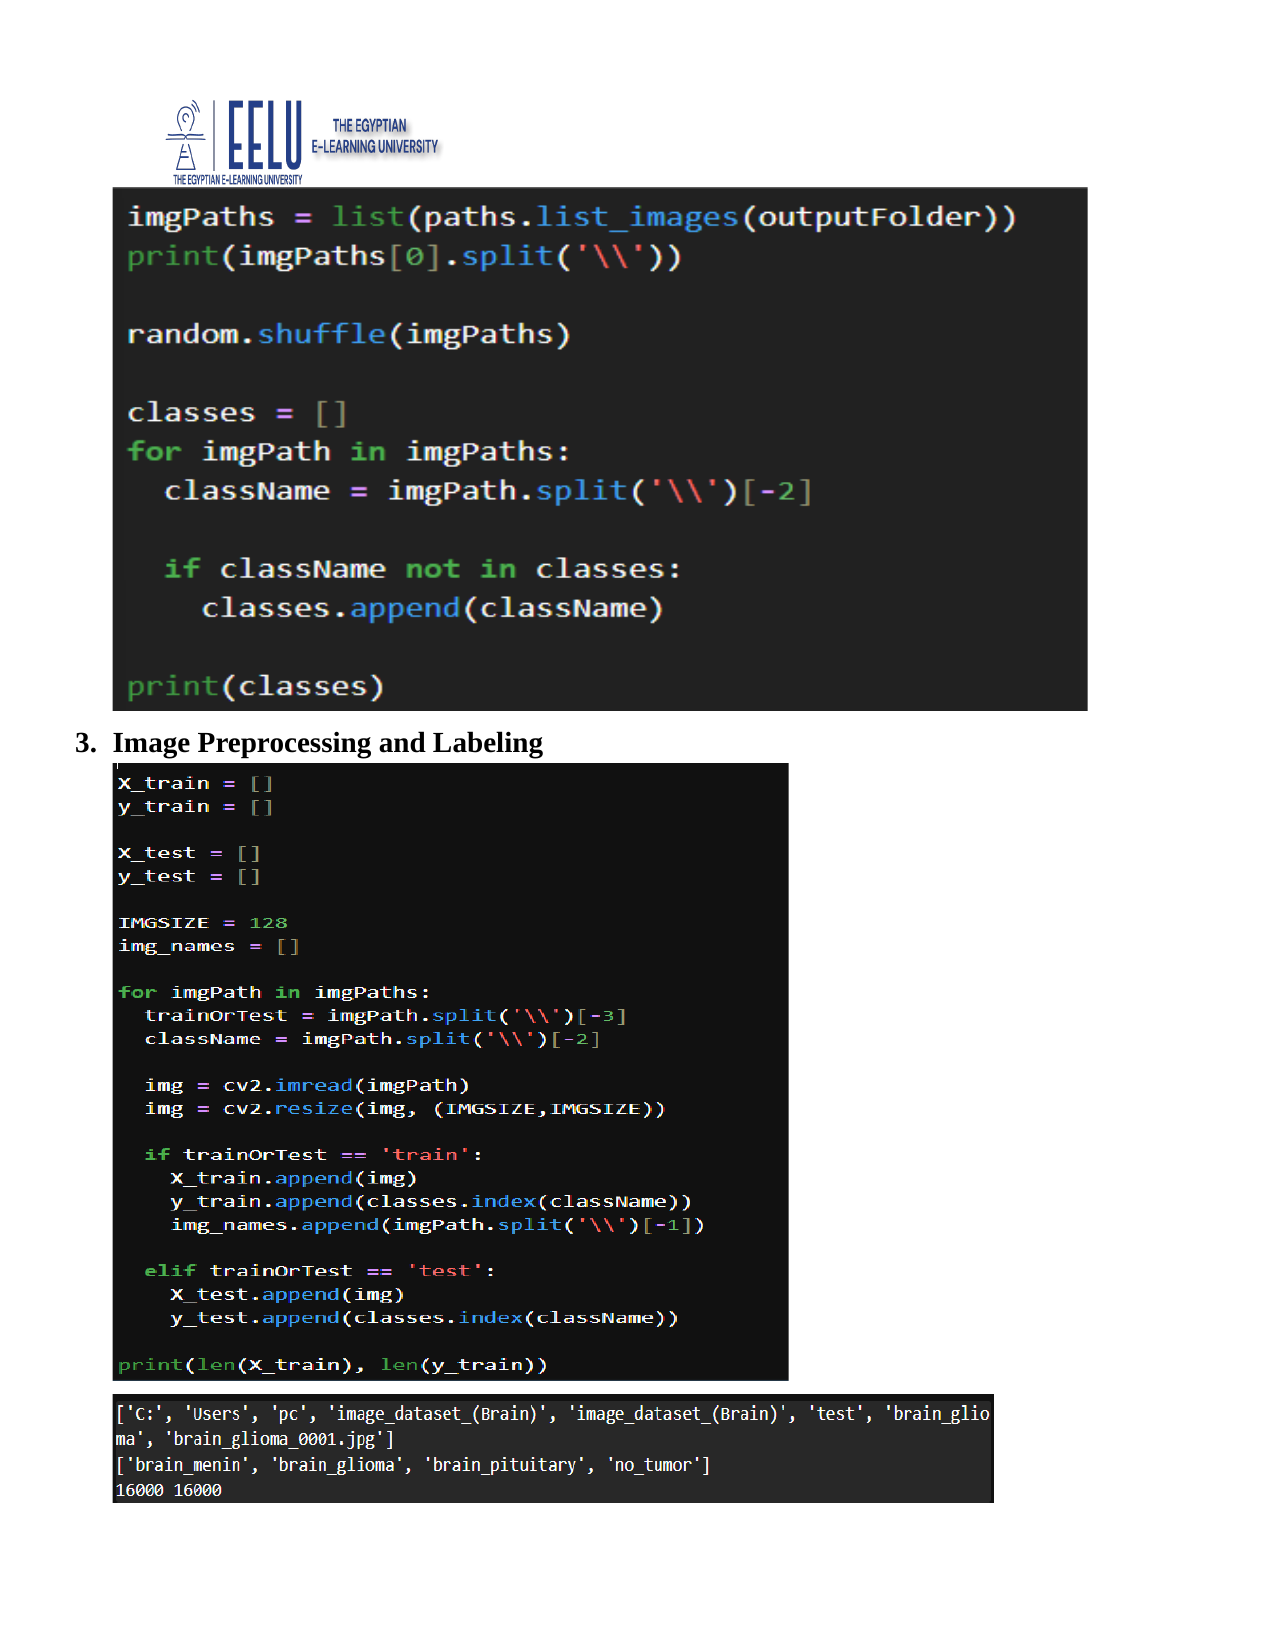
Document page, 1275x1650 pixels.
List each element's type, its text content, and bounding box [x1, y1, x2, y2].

picture [112, 75, 1088, 711]
picture [112, 1394, 994, 1503]
list Image Preprocessing and Labeling [75, 725, 1125, 759]
picture [112, 763, 789, 1381]
